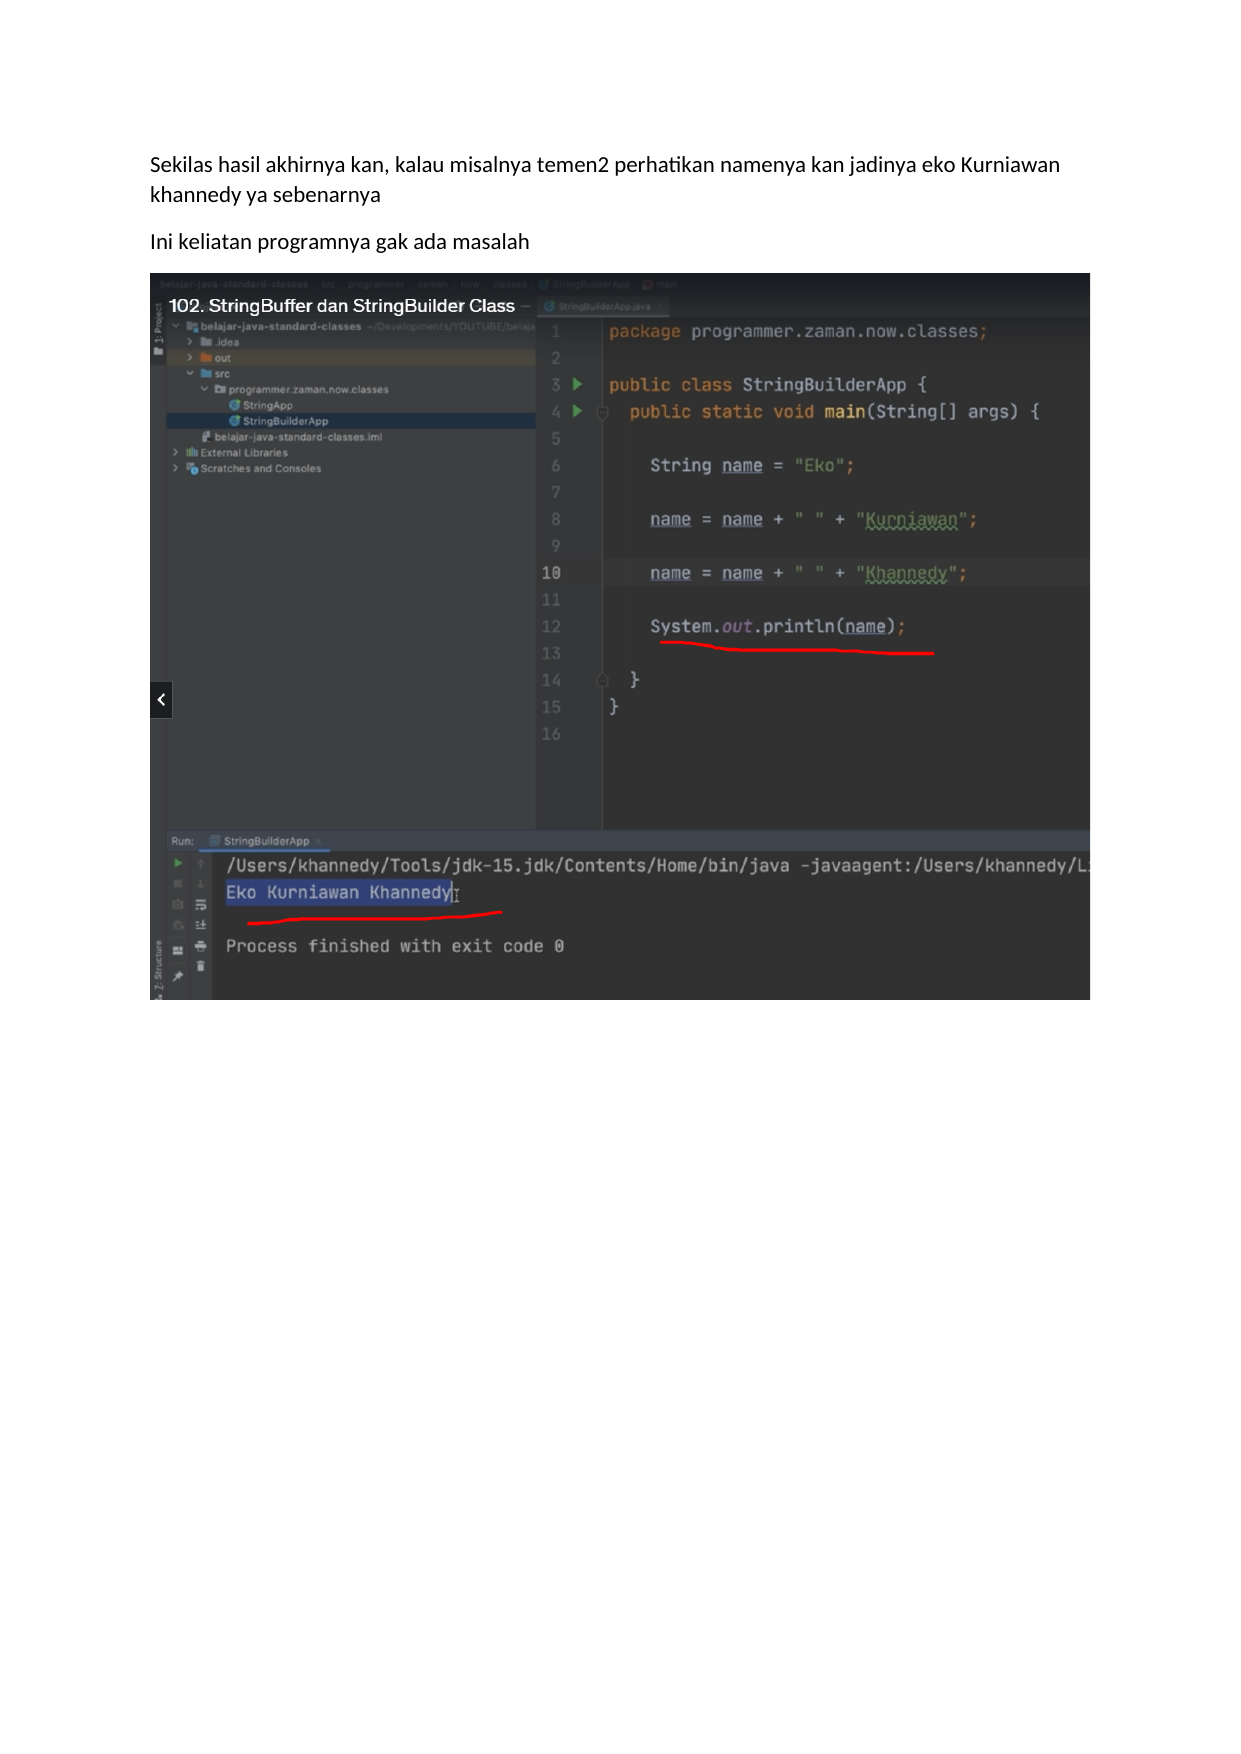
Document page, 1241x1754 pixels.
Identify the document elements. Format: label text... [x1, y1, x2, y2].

text Sekilas hasil akhirnya kan, kalau misalnya temen2 perhatikan namenya kan jadinya eko Kurniawan khannedy ya sebenarnya [150, 150, 1090, 208]
text Ini keliatan programnya gak ada masalah [150, 227, 1090, 255]
picture [150, 273, 1091, 1000]
